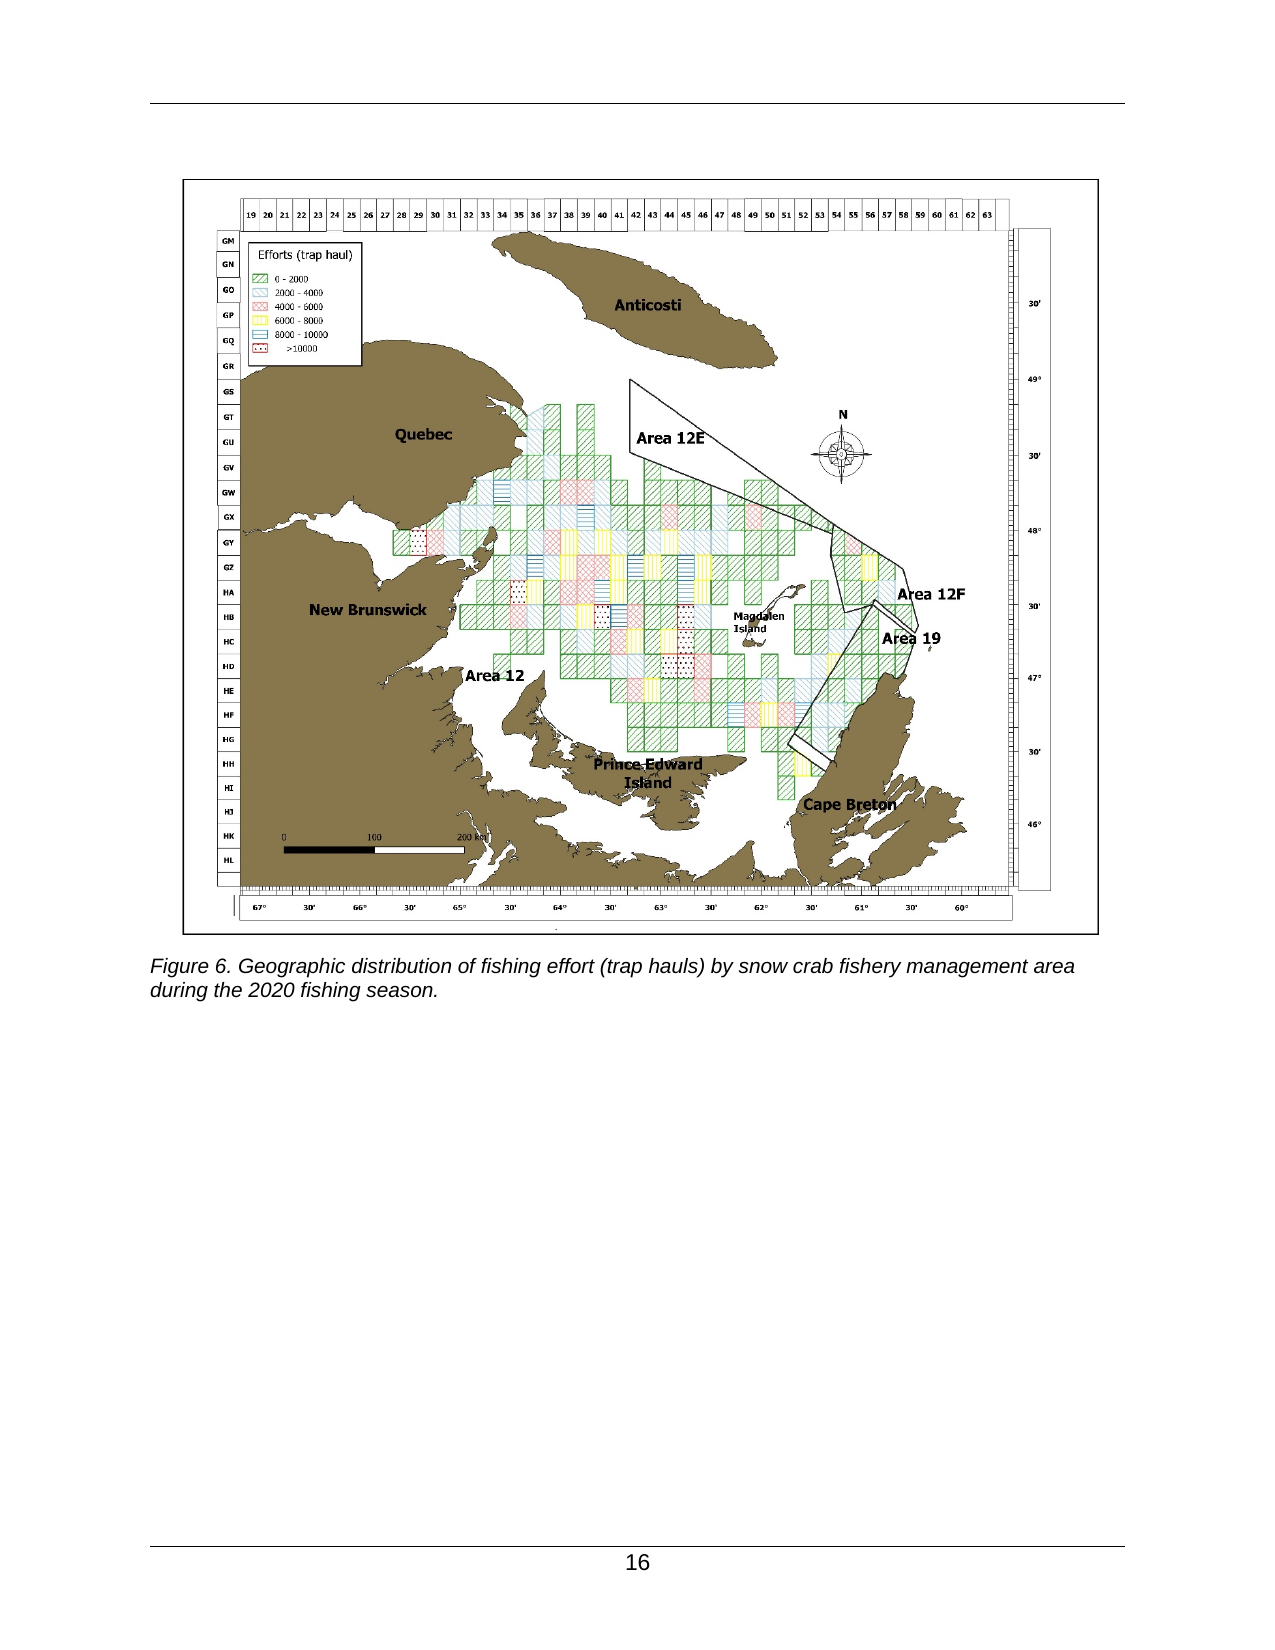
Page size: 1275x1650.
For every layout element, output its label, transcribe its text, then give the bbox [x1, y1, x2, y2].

text Figure 6. Geographic distribution of fishing effort (trap hauls) by snow crab fishery management area during the 2020 fishing season. [150, 955, 1125, 1002]
picture [150, 150, 1125, 955]
